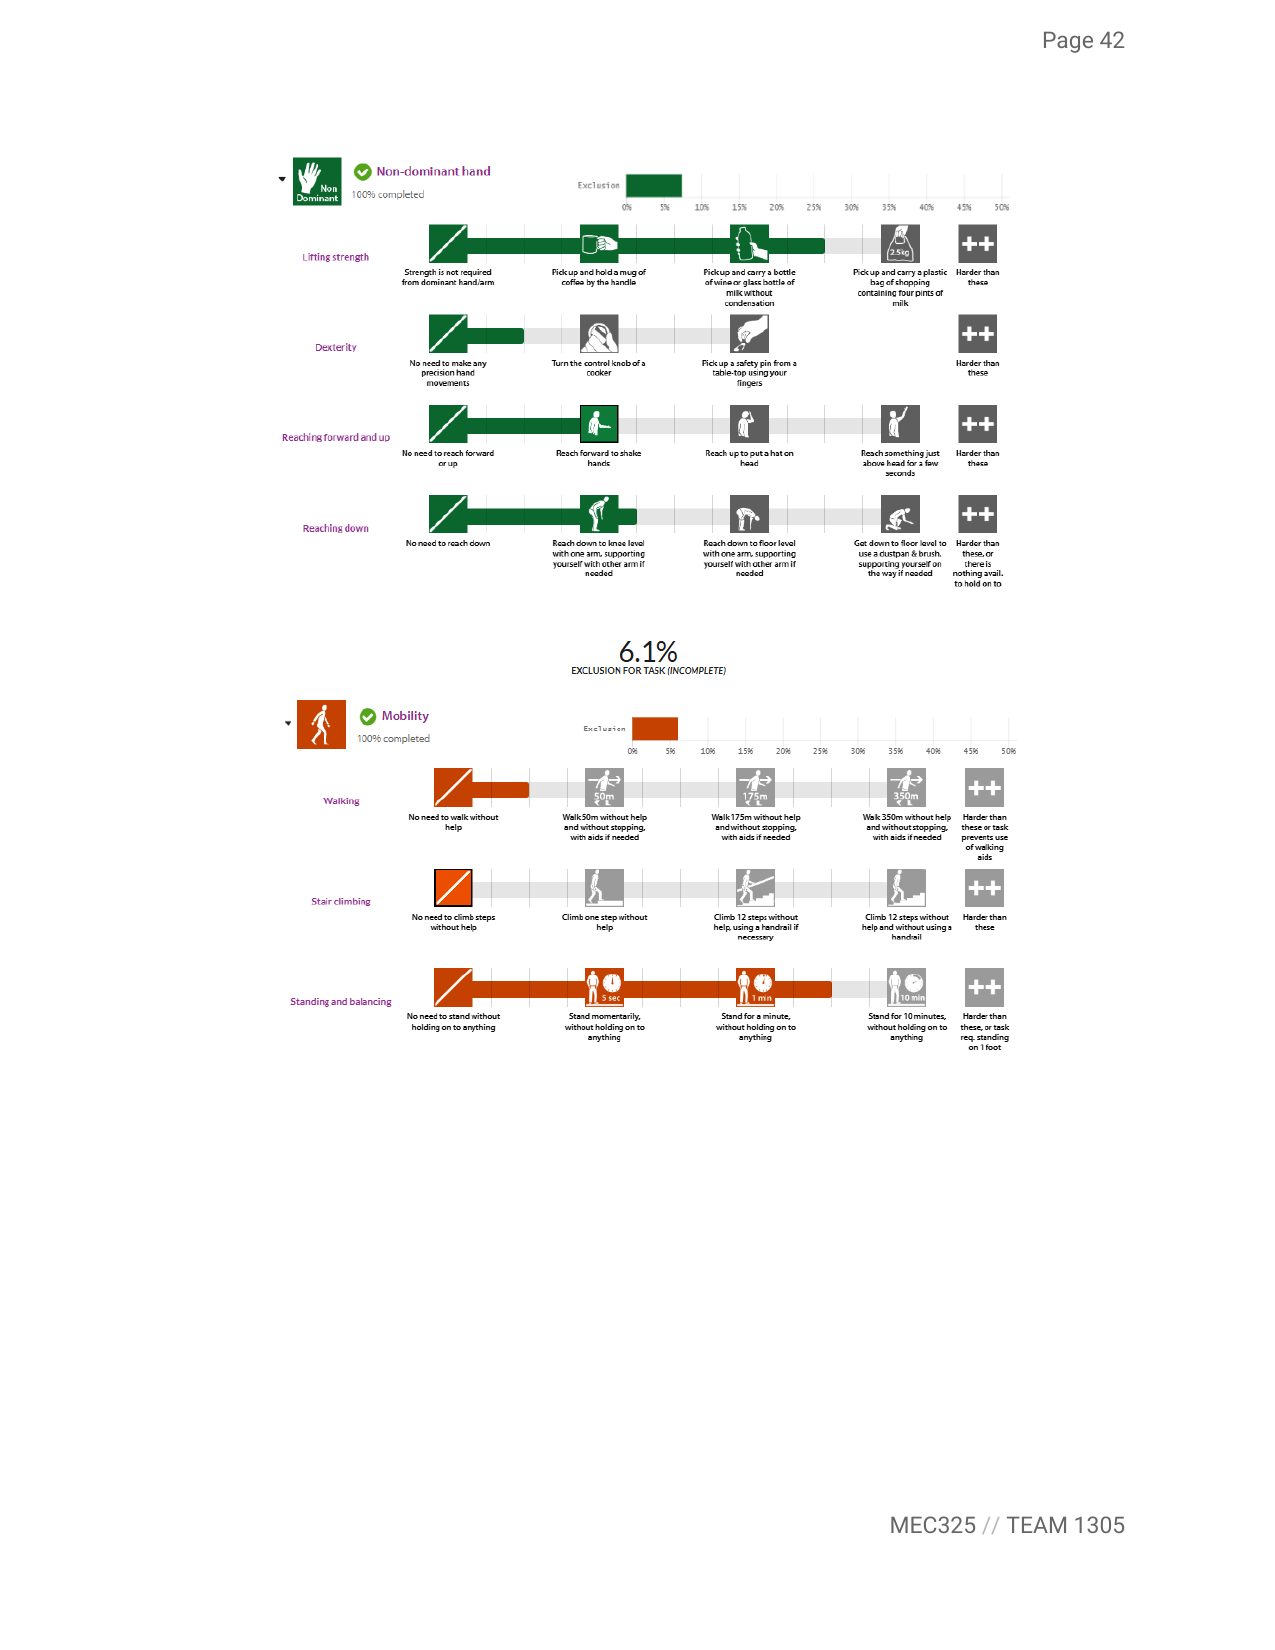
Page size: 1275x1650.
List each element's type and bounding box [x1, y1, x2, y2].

picture [253, 628, 1022, 687]
picture [253, 150, 1022, 593]
picture [253, 690, 1022, 1080]
